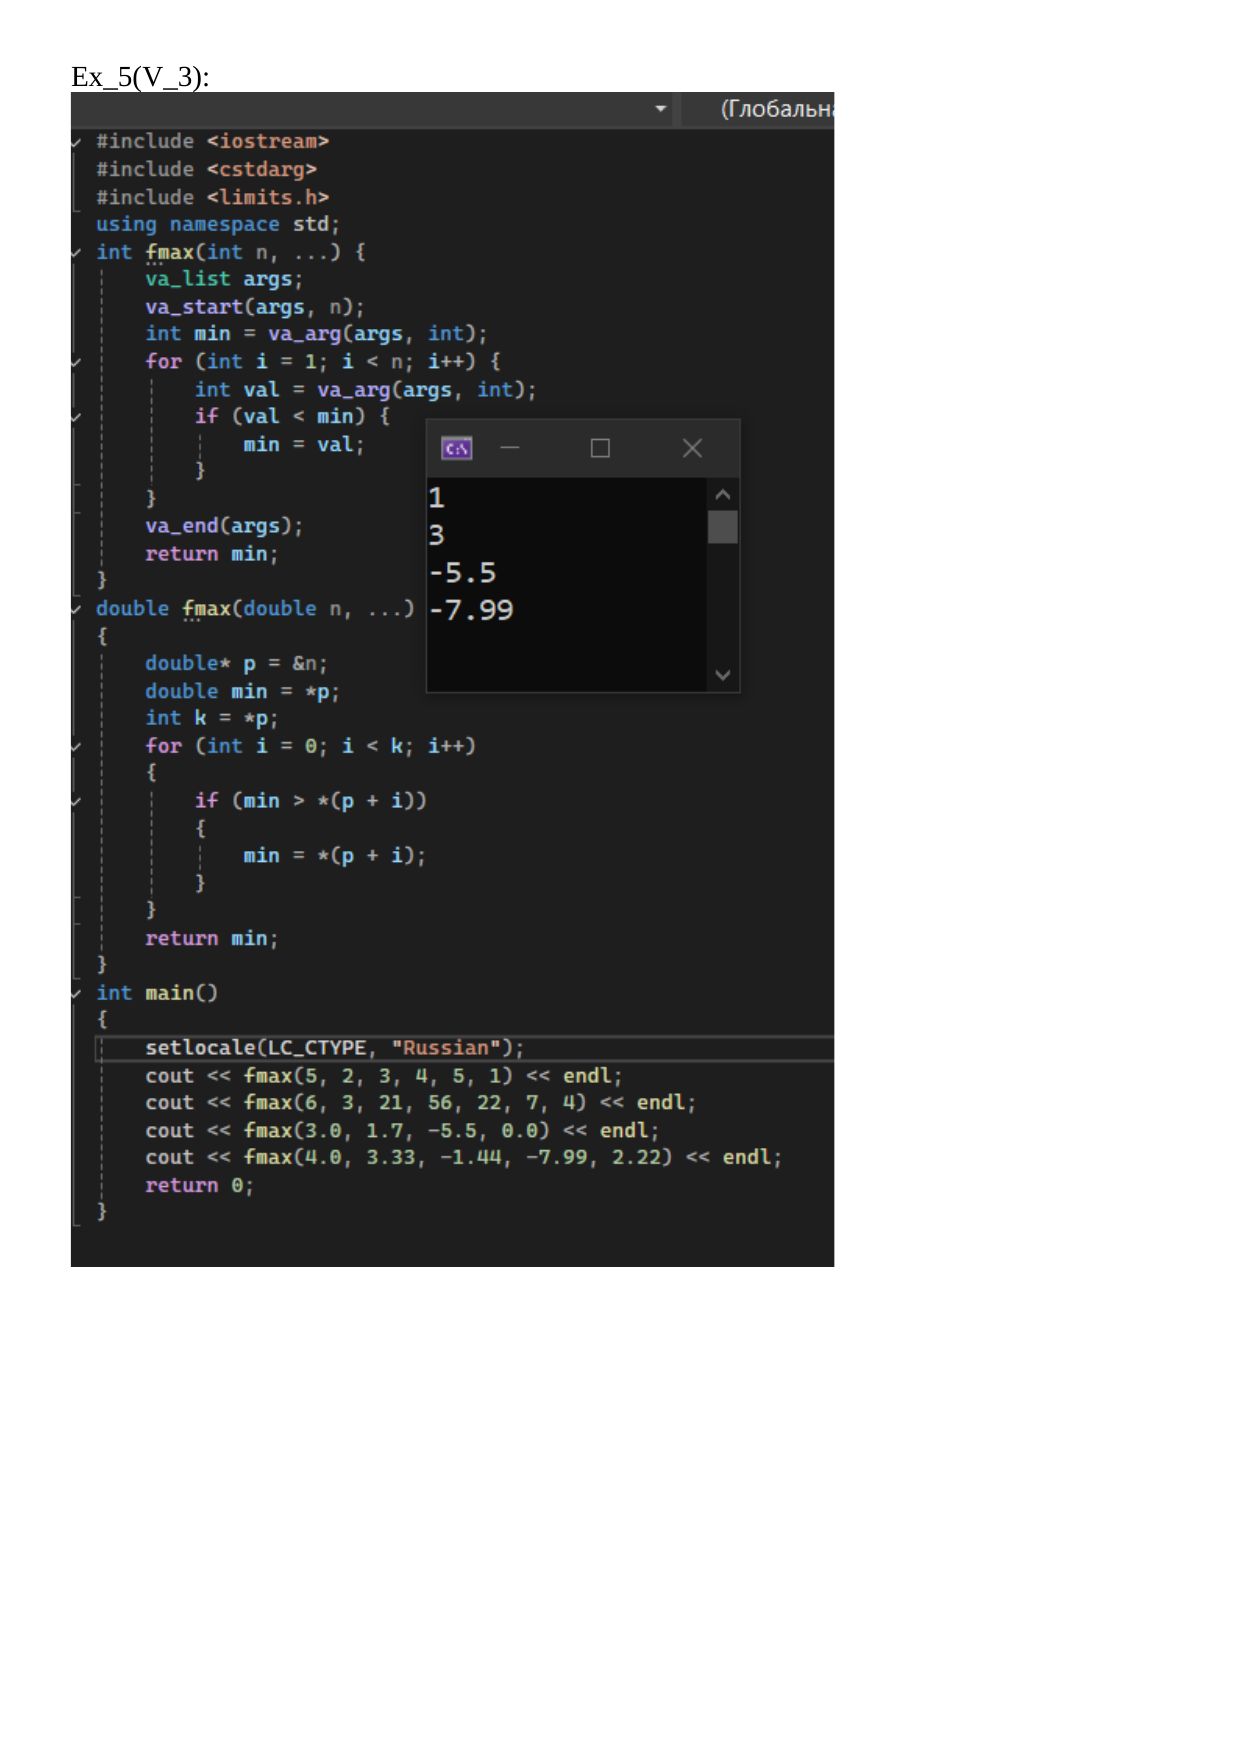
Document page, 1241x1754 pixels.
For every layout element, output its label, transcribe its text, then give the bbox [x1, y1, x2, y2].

text Ex_5(V_3): [71, 59, 1169, 93]
picture [70, 92, 835, 1267]
